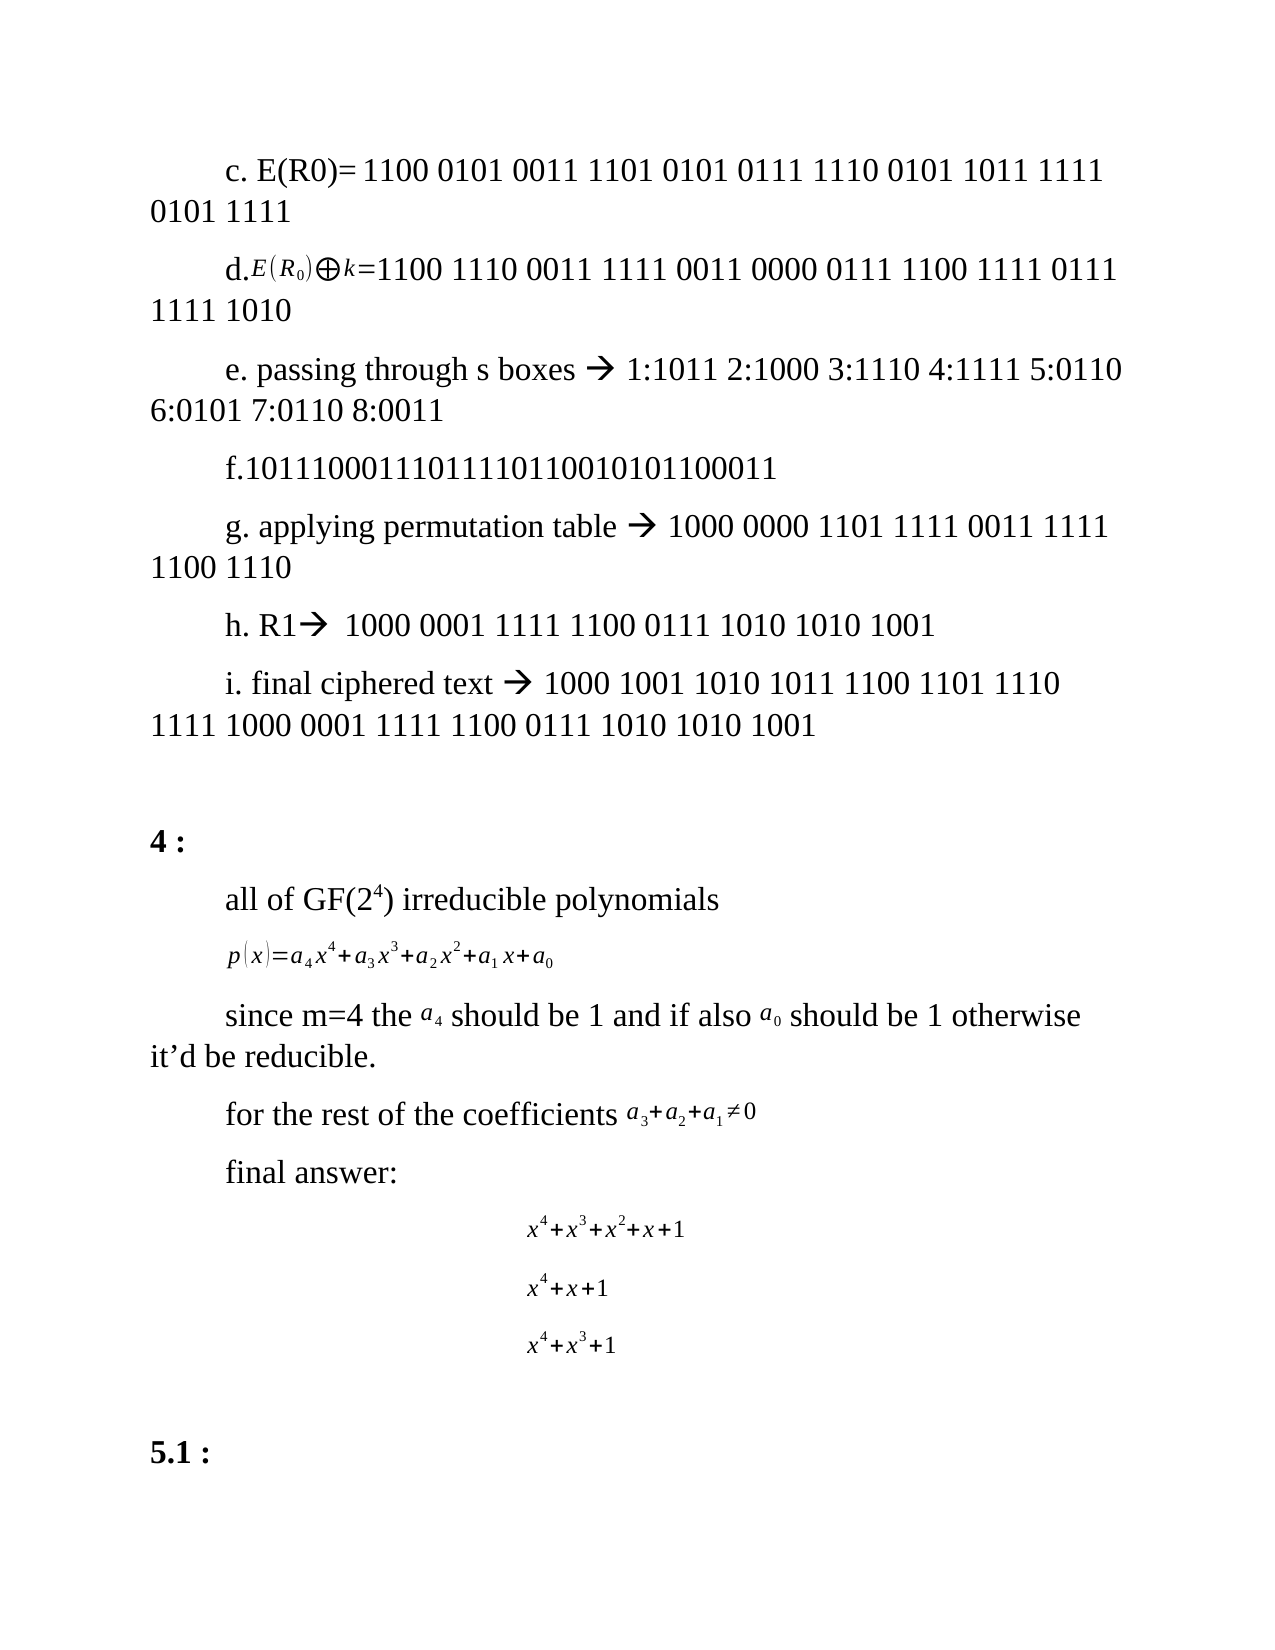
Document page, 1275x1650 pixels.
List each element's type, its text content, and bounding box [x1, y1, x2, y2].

text e. passing through s boxes 1:1011 2:1000 3:1110 4:1111 5:0110 6:0101 7:0110 8:0011 [150, 349, 1125, 428]
text for the rest of the coefficients [150, 1094, 1125, 1133]
text f.10111000111011110110010101100011 [150, 448, 1125, 486]
text c. E(R0)= 1100 0101 0011 1101 0101 0111 1110 0101 1011 1111 0101 1111 [150, 150, 1125, 230]
text final answer: [150, 1152, 1125, 1191]
text 5.1 : [150, 1432, 1125, 1471]
text g. applying permutation table 1000 0000 1101 1111 0011 1111 1100 1110 [150, 506, 1125, 586]
text i. final ciphered text 1000 1001 1010 1011 1100 1101 1110 1111 1000 0001 1111 1100 0111 1010 1010 1001 [150, 663, 1125, 743]
text h. R1 1000 0001 1111 1100 0111 1010 1010 1001 [150, 606, 1125, 644]
text all of GF(24) irreducible polynomials [150, 879, 1125, 917]
text since m=4 the should be 1 and if also should be 1 otherwise it’d be reducible. [150, 995, 1125, 1075]
text d.=1100 1110 0011 1111 0011 0000 0111 1100 1111 0111 1111 1010 [150, 249, 1125, 329]
text 4 : [150, 821, 1125, 859]
